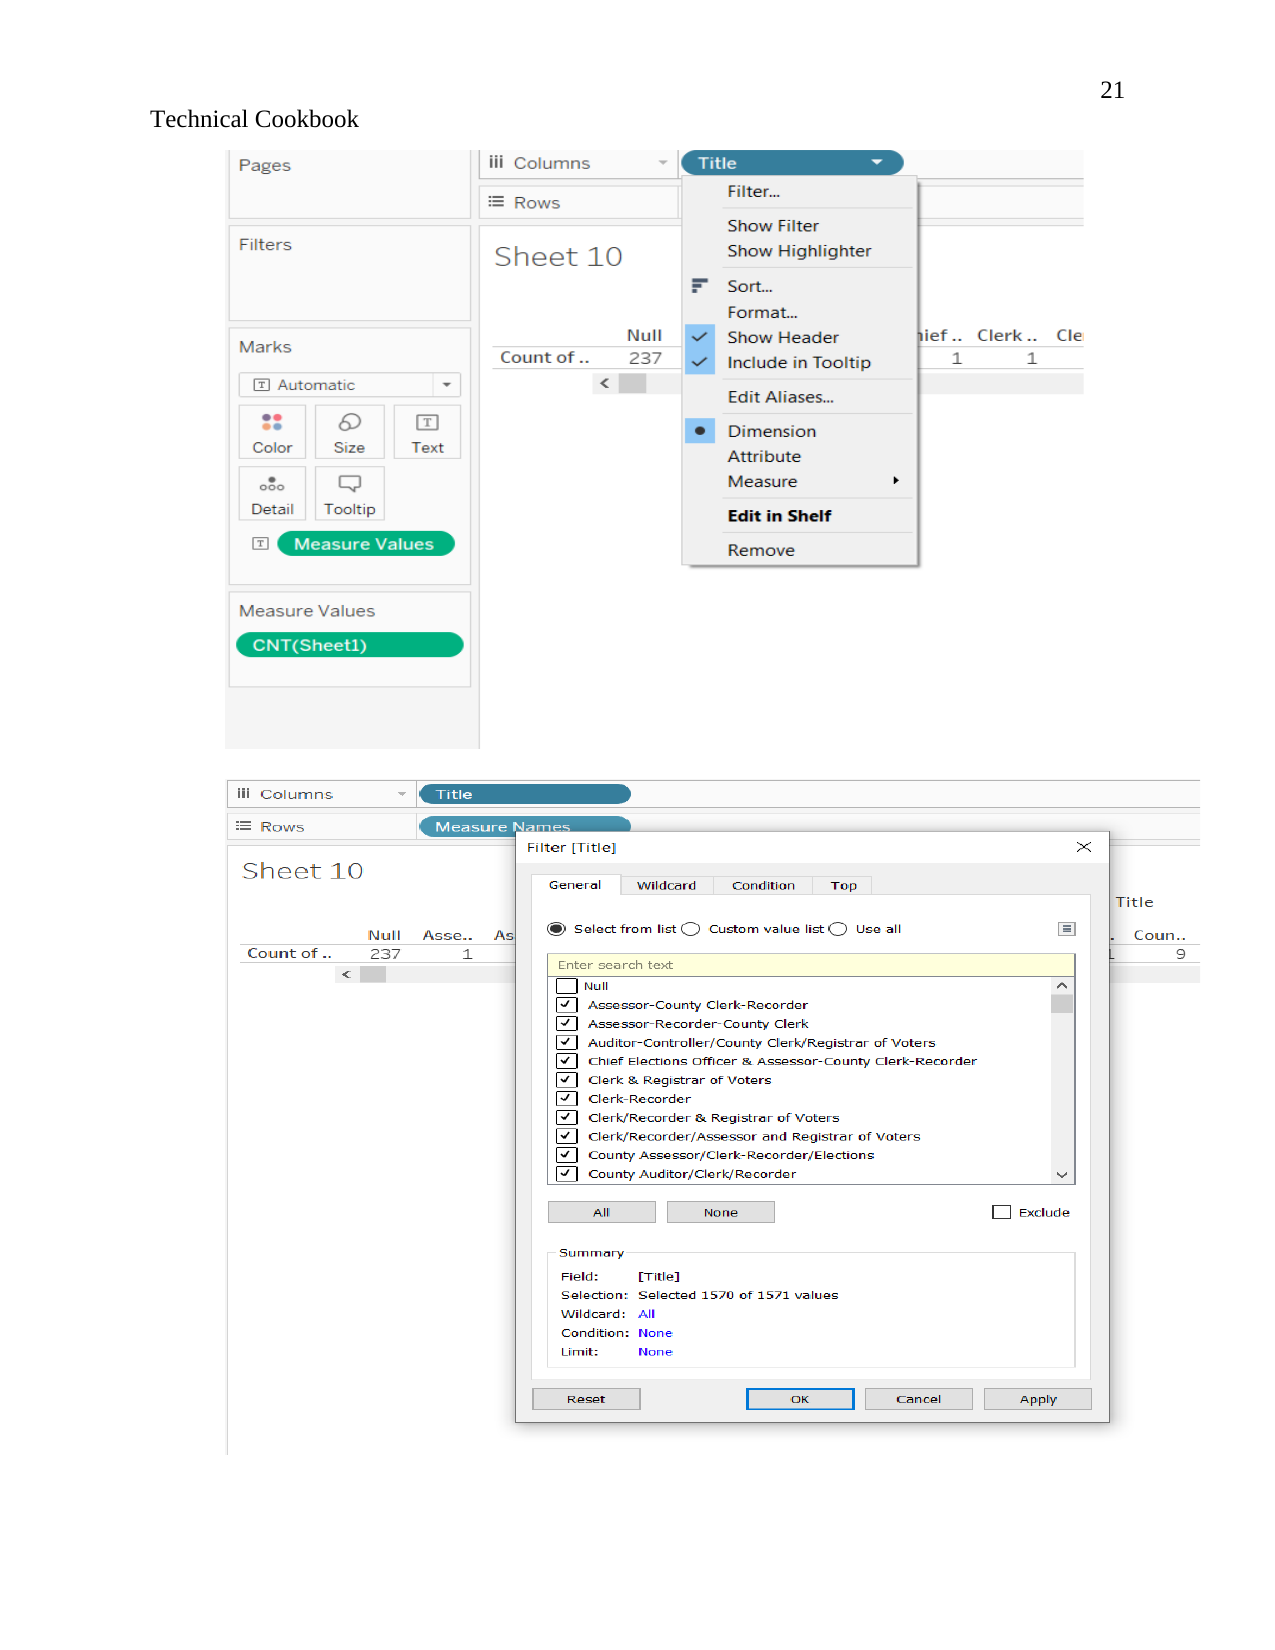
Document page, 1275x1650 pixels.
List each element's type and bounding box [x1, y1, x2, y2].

picture [225, 150, 1084, 749]
picture [225, 779, 1200, 1455]
